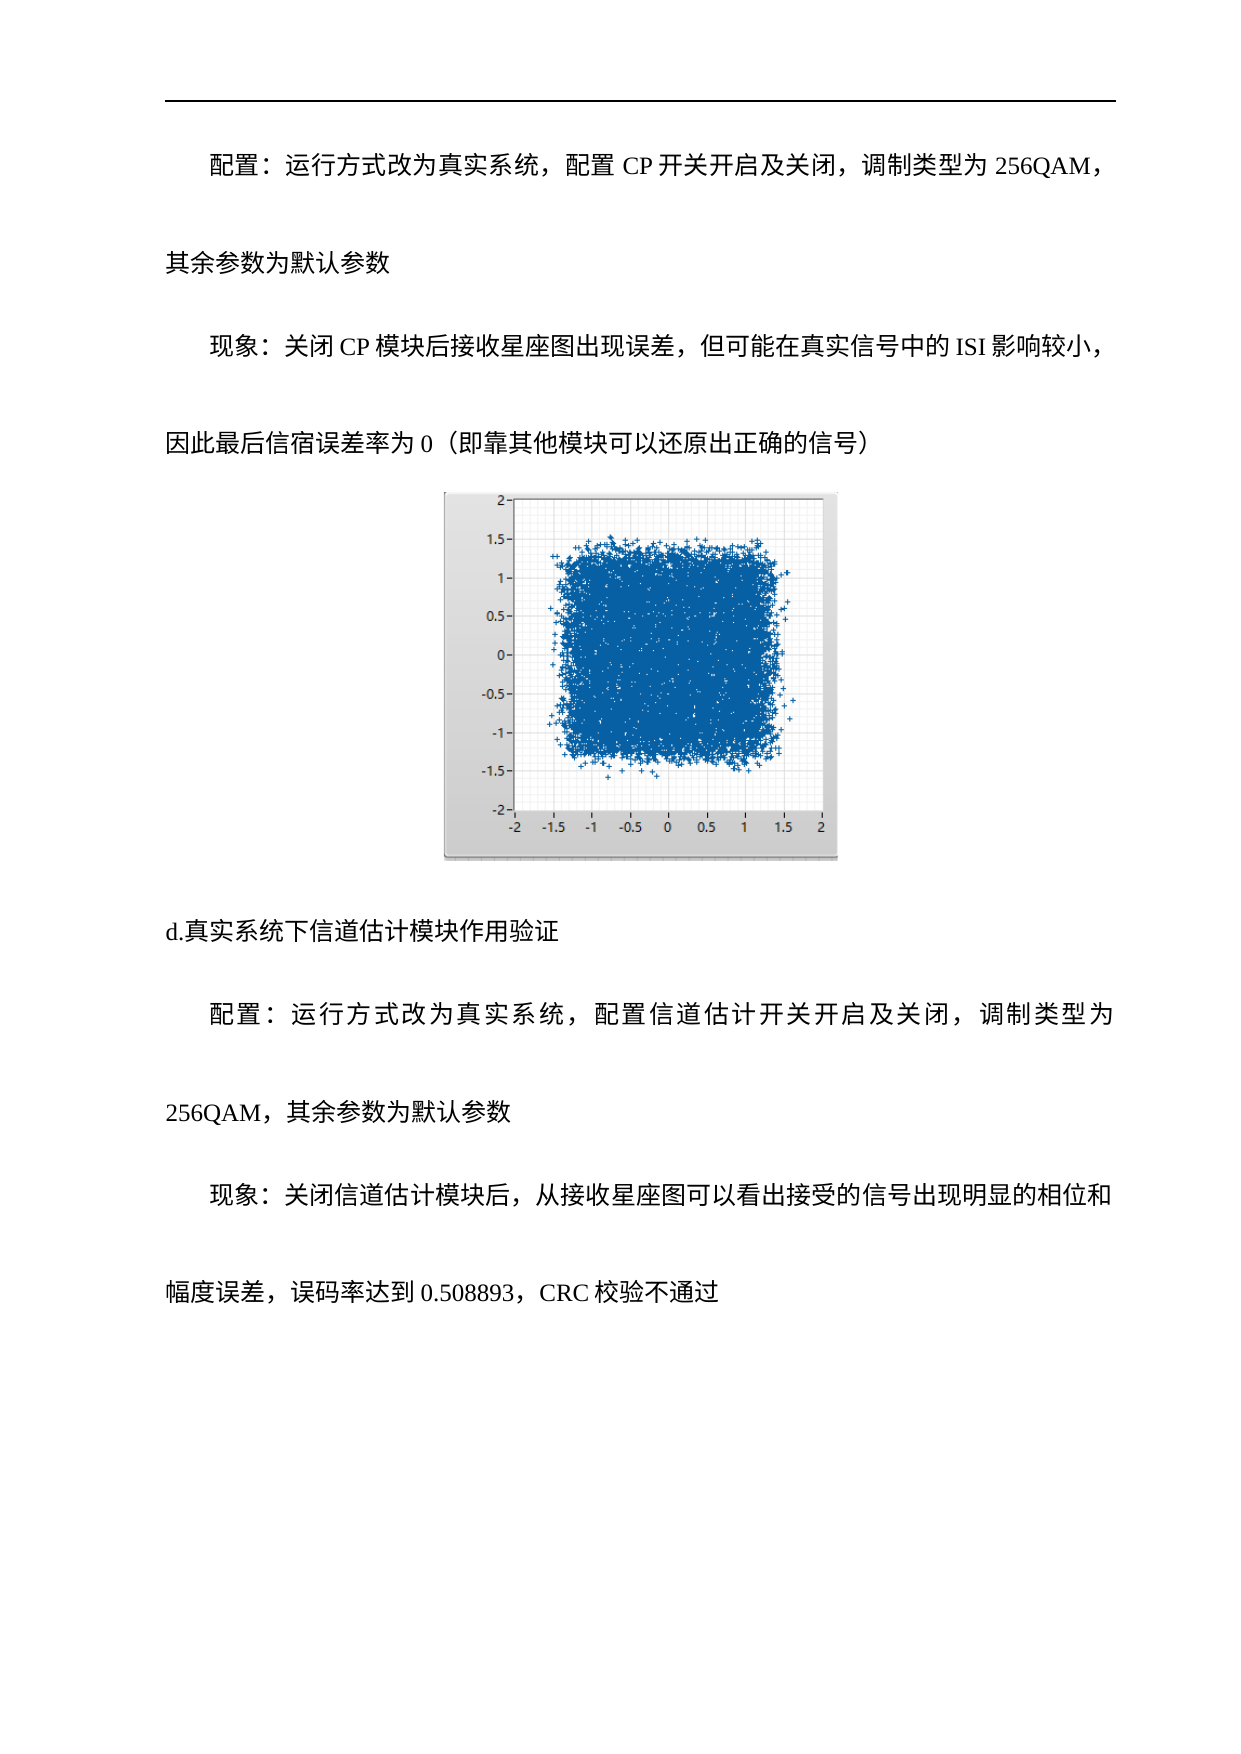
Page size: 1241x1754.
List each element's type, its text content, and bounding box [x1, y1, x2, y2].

text 配置：运行方式改为真实系统，配置信道估计开关开启及关闭，调制类型为256QAM，其余参数为默认参数 [165, 980, 1116, 1143]
text 现象：关闭CP模块后接收星座图出现误差，但可能在真实信号中的ISI影响较小，因此最后信宿误差率为0（即靠其他模块可以还原出正确的信号） [165, 312, 1116, 474]
text d.真实系统下信道估计模块作用验证 [165, 897, 1116, 962]
text 配置：运行方式改为真实系统，配置CP开关开启及关闭，调制类型为256QAM，其余参数为默认参数 [165, 131, 1116, 294]
picture [443, 492, 838, 861]
text 现象：关闭信道估计模块后，从接收星座图可以看出接受的信号出现明显的相位和幅度误差，误码率达到0.508893，CRC校验不通过 [165, 1161, 1116, 1323]
